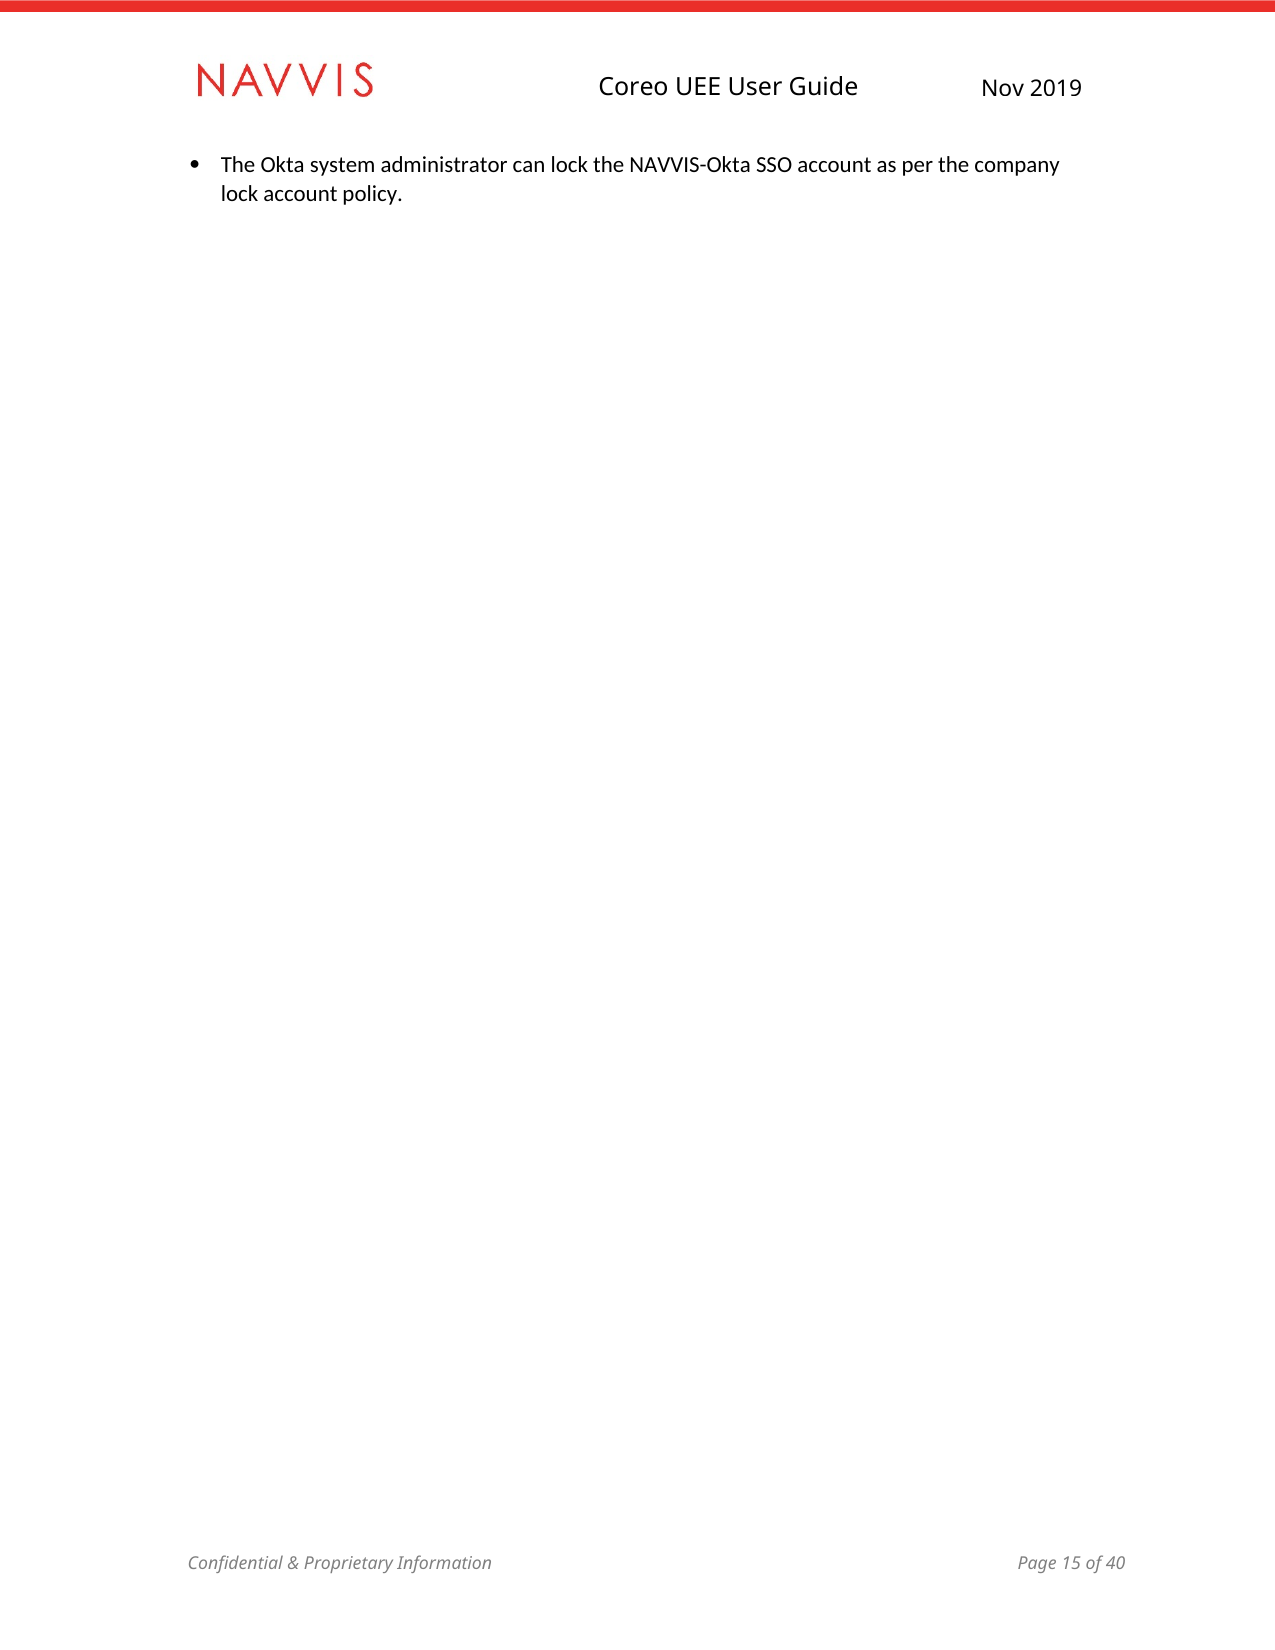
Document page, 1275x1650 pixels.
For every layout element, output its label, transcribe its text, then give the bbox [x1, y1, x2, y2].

text The Okta system administrator can lock the NAVVIS-Okta SSO account as per the company lock account policy. [191, 150, 1087, 207]
picture [187, 55, 383, 104]
